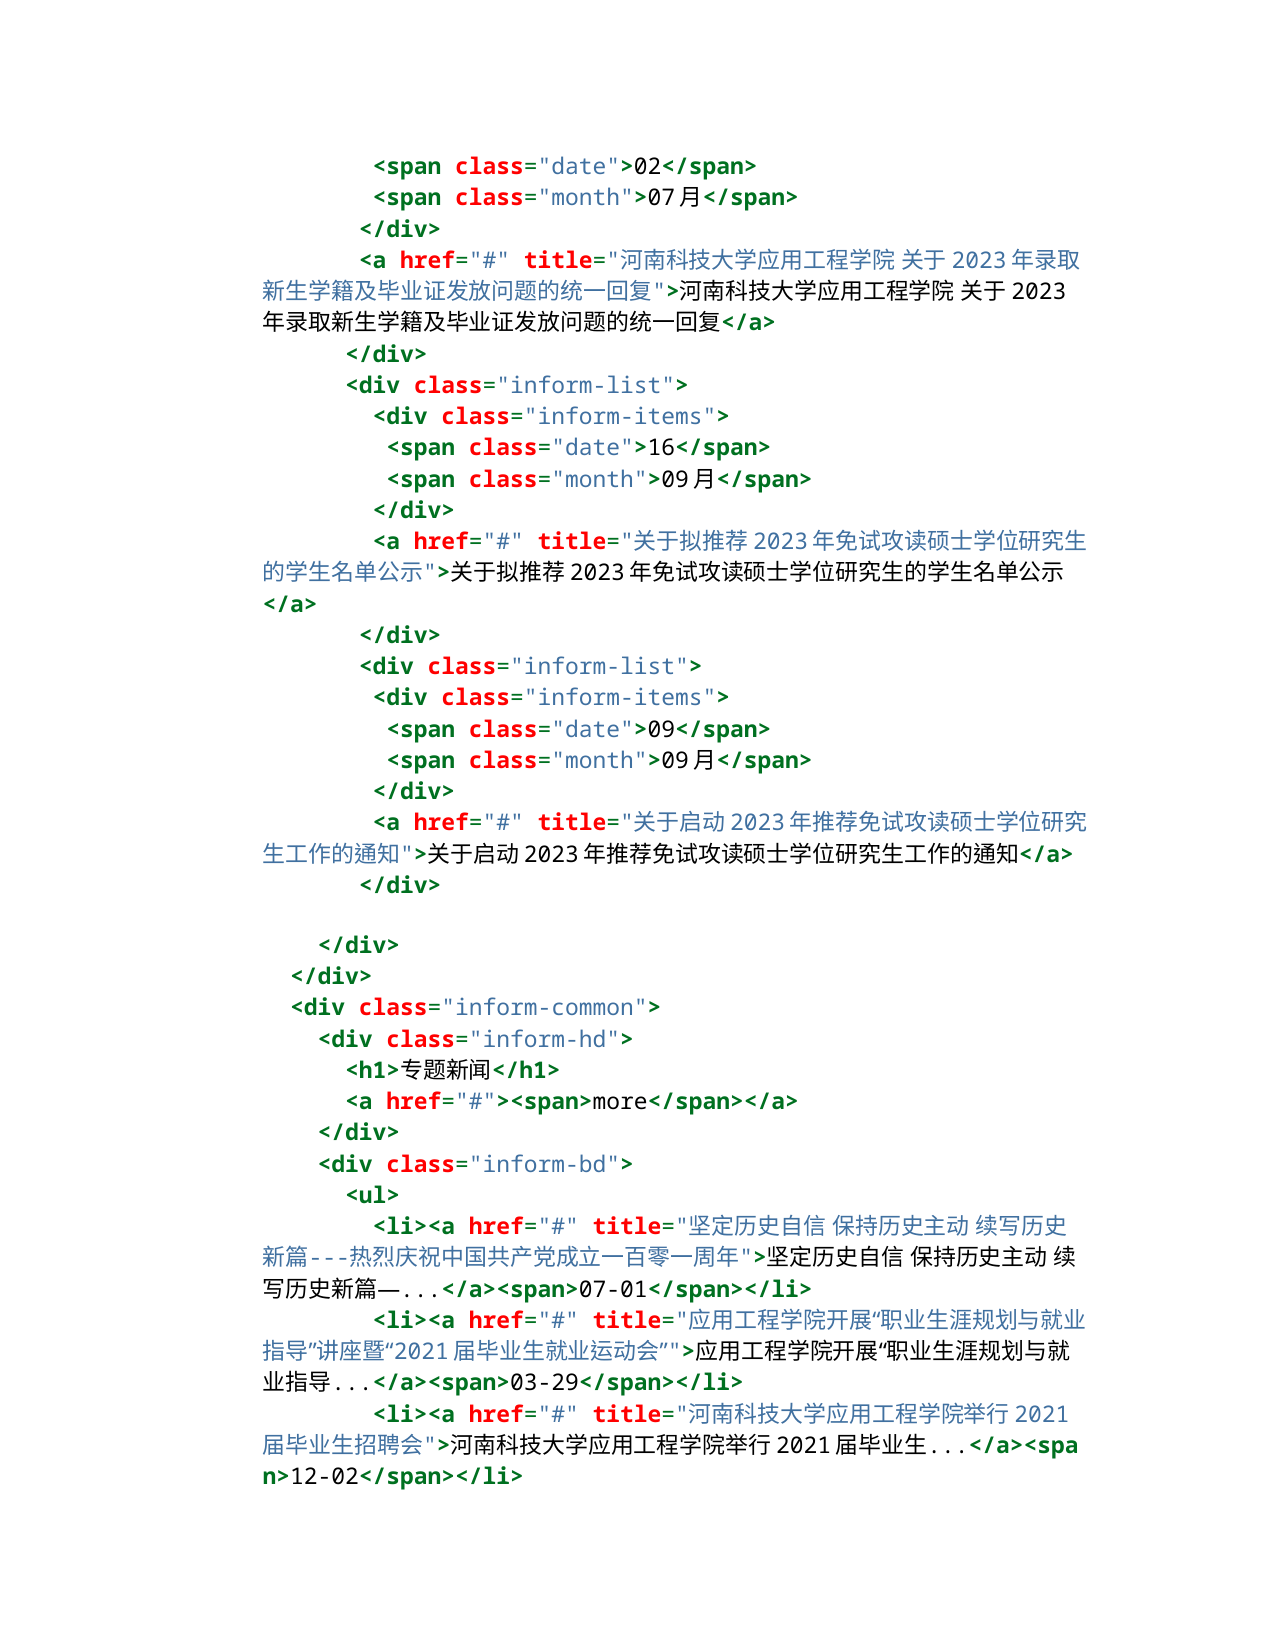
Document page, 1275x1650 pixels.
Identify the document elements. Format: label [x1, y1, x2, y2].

list [212, 150, 1087, 1491]
